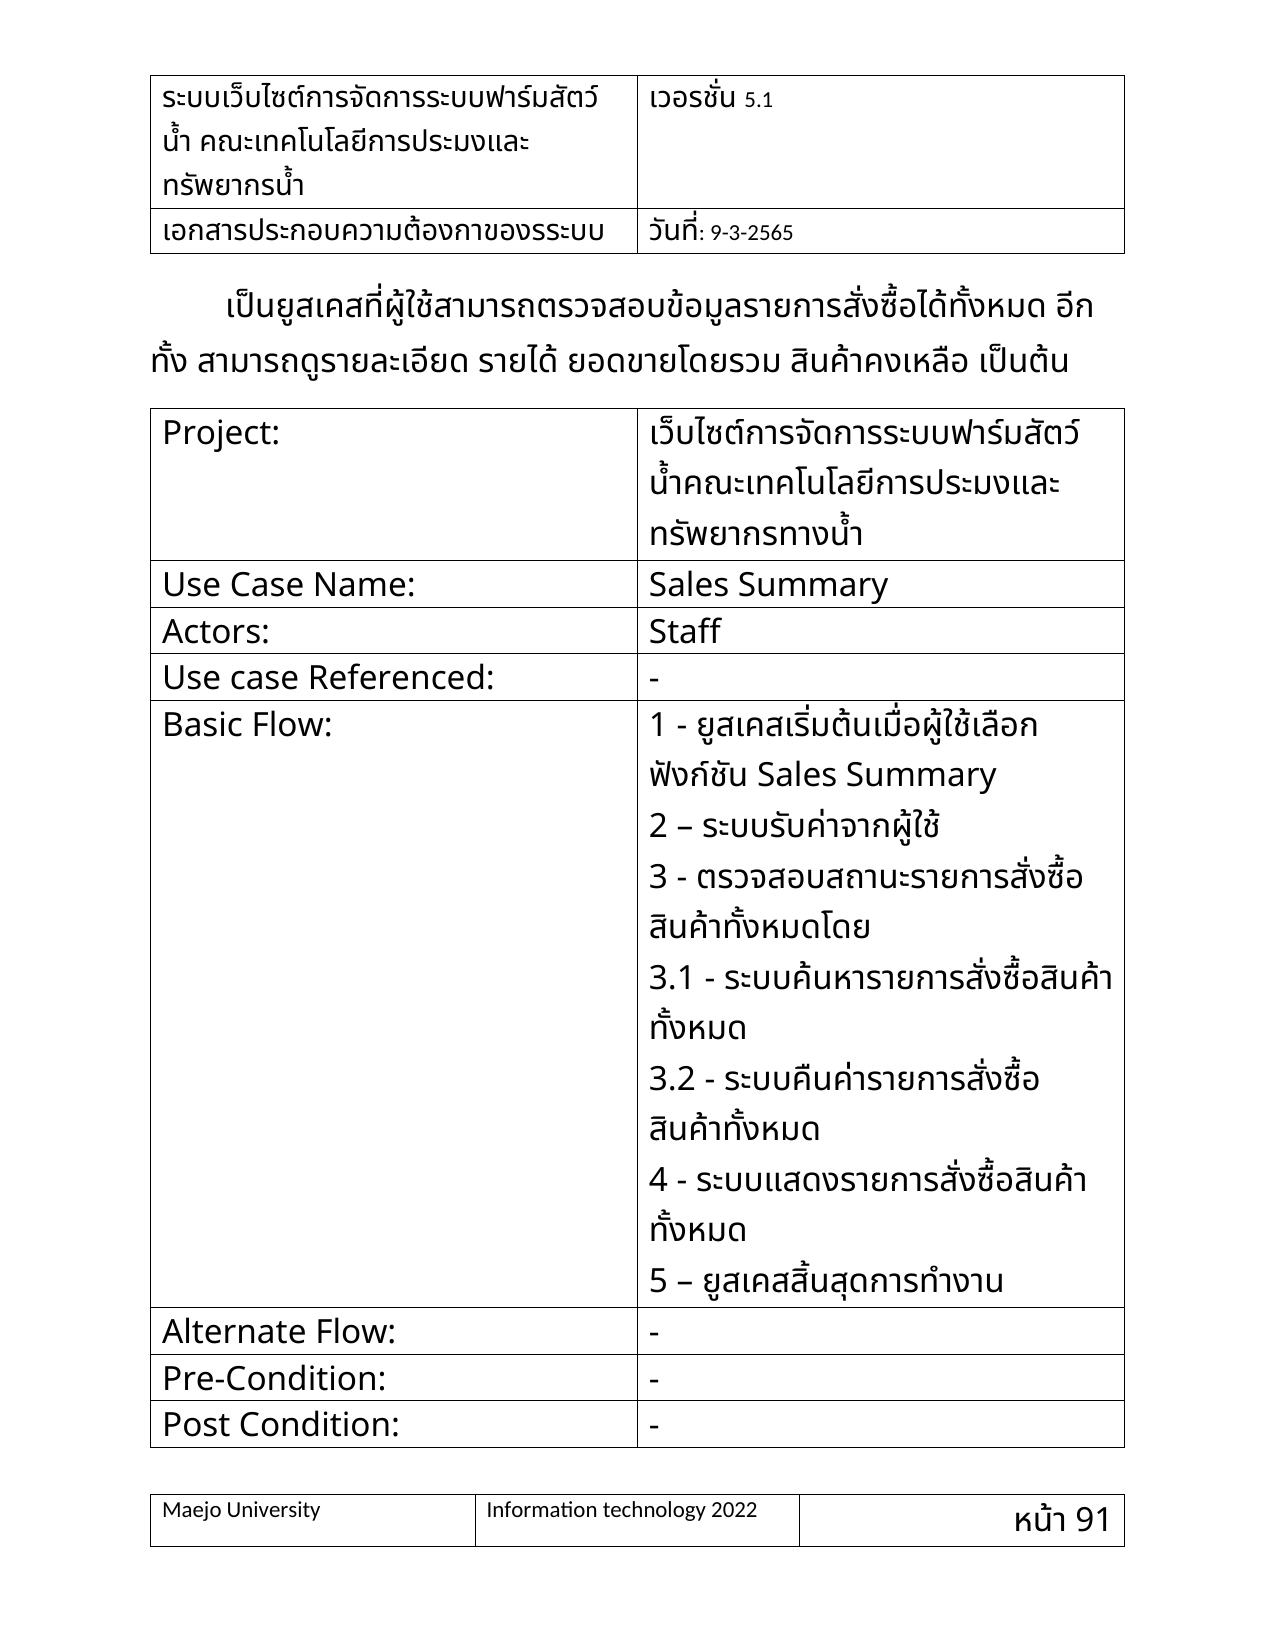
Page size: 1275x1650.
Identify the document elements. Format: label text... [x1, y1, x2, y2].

table_cell Actors: [151, 608, 637, 653]
table_cell - [638, 1308, 1124, 1354]
table_cell Alternate Flow: [151, 1308, 637, 1354]
table_cell Pre-Condition: [151, 1355, 637, 1400]
table_cell Use case Referenced: [151, 654, 637, 699]
table_cell Basic Flow: [151, 701, 637, 1307]
table_cell Sales Summary [638, 561, 1124, 607]
table_cell 1 - ยูสเคสเริ่มต้นเมื่อผู้ใช้เลือกฟังก์ชัน Sales Summary 2 – ระบบรับค่าจากผู้ใช้ 3 - ตรวจสอบสถานะรายการสั่งซื้อสินค้าทั้งหมดโดย 3.1 - ระบบค้นหารายการสั่งซื้อสินค้าทั้งหมด 3.2 - ระบบคืนค่ารายการสั่งซื้อสินค้าทั้งหมด 4 - ระบบแสดงรายการสั่งซื้อสินค้าทั้งหมด 5 – ยูสเคสสิ้นสุดการทำงาน [638, 701, 1124, 1307]
text เป็นยูสเคสที่ผู้ใช้สามารถตรวจสอบข้อมูลรายการสั่งซื้อได้ทั้งหมด อีกทั้ง สามารถดูรายละเอียด รายได้ ยอดขายโดยรวม สินค้าคงเหลือ เป็นต้น [150, 282, 1125, 387]
table_cell Use Case Name: [151, 561, 637, 607]
table_cell - [638, 1401, 1124, 1447]
table_cell - [638, 1355, 1124, 1400]
table_cell Post Condition: [151, 1401, 637, 1447]
table_cell - [638, 654, 1124, 699]
table_cell Staff [638, 608, 1124, 653]
table_header Project: [151, 409, 637, 560]
table_header เว็บไซต์การจัดการระบบฟาร์มสัตว์น้ำคณะเทคโนโลยีการประมงและทรัพยากรทางน้ำ [638, 409, 1124, 560]
